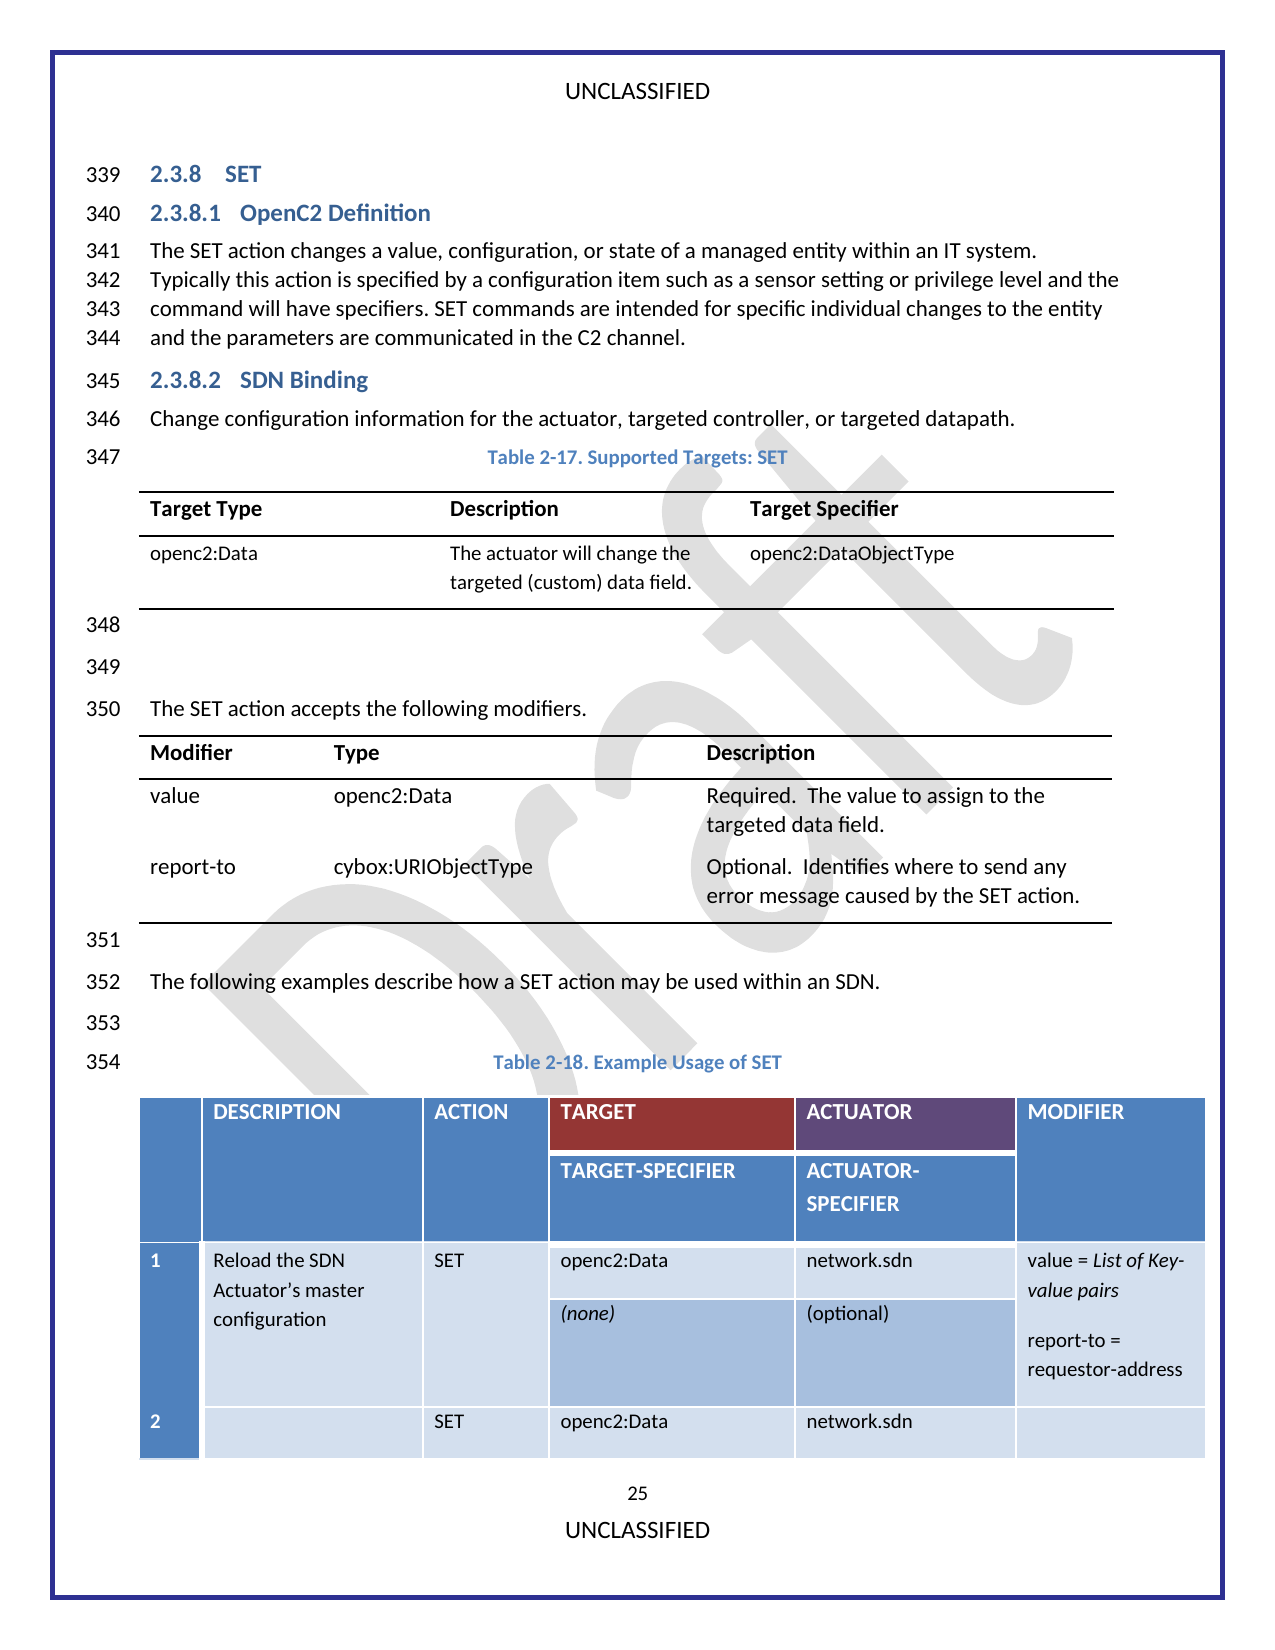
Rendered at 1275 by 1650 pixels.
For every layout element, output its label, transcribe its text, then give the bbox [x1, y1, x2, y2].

table_header DESCRIPTION [203, 1098, 422, 1241]
table_cell report-to [139, 851, 322, 922]
subtitle SDN Binding [150, 364, 1125, 394]
text Change configuration information for the actuator, targeted controller, or targeted datapath. [150, 403, 1125, 432]
table_cell Optional. Identifies where to send any error message caused by the SET action. [695, 851, 1112, 922]
text The SET action accepts the following modifiers. [150, 693, 1125, 722]
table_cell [1017, 1243, 1205, 1406]
table_header [140, 1098, 201, 1241]
table_cell openc2:Data [322, 780, 695, 851]
table_cell 1 [140, 1243, 199, 1406]
table_header Target Specifier [739, 493, 1114, 534]
table_cell SET [424, 1243, 548, 1406]
table_cell (none) [550, 1300, 794, 1406]
table_header ACTUATOR [796, 1098, 1015, 1150]
table_cell The actuator will change the targeted (custom) data field. [439, 537, 739, 607]
table_cell TARGET-SPECIFIER [550, 1156, 794, 1241]
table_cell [205, 1408, 422, 1458]
table_cell SET [424, 1408, 548, 1458]
text Typically this action is specified by a configuration item such as a sensor setting or privilege level and the command will have specifiers. SET commands are intended for specific individual changes to the entity and the parameters are communicated in the C2 channel. [150, 264, 1125, 352]
subtitle SET [150, 158, 1125, 189]
table_header TARGET [550, 1098, 794, 1150]
table_header Description [695, 737, 1112, 778]
table_cell (optional) [796, 1300, 1015, 1406]
table_cell Required. The value to assign to the targeted data field. [695, 780, 1112, 851]
table_cell openc2:DataObjectType [739, 537, 1114, 607]
table_header Target Type [139, 493, 439, 534]
table_cell ACTUATOR-SPECIFIER [796, 1156, 1015, 1241]
table_header MODIFIER [1017, 1098, 1205, 1241]
table_header ACTION [424, 1098, 548, 1241]
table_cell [1017, 1408, 1205, 1458]
table_cell 2 [140, 1406, 199, 1458]
table_cell value [139, 780, 322, 851]
subtitle OpenC2 Definition [150, 197, 1125, 228]
table_cell network.sdn [796, 1248, 1015, 1298]
table_header Modifier [139, 737, 322, 778]
text The following examples describe how a SET action may be used within an SDN. [150, 966, 1125, 995]
table_cell cybox:URIObjectType [322, 851, 695, 922]
table_cell openc2:Data [139, 537, 439, 607]
table_header Type [322, 737, 695, 778]
text The SET action changes a value, configuration, or state of a managed entity within an IT system. [150, 236, 1125, 264]
table_cell Reload the SDN Actuator’s master configuration [205, 1243, 422, 1406]
table_cell network.sdn [796, 1408, 1015, 1458]
table_cell openc2:Data [550, 1408, 794, 1458]
table_cell openc2:Data [550, 1248, 794, 1298]
table_header Description [439, 493, 739, 534]
